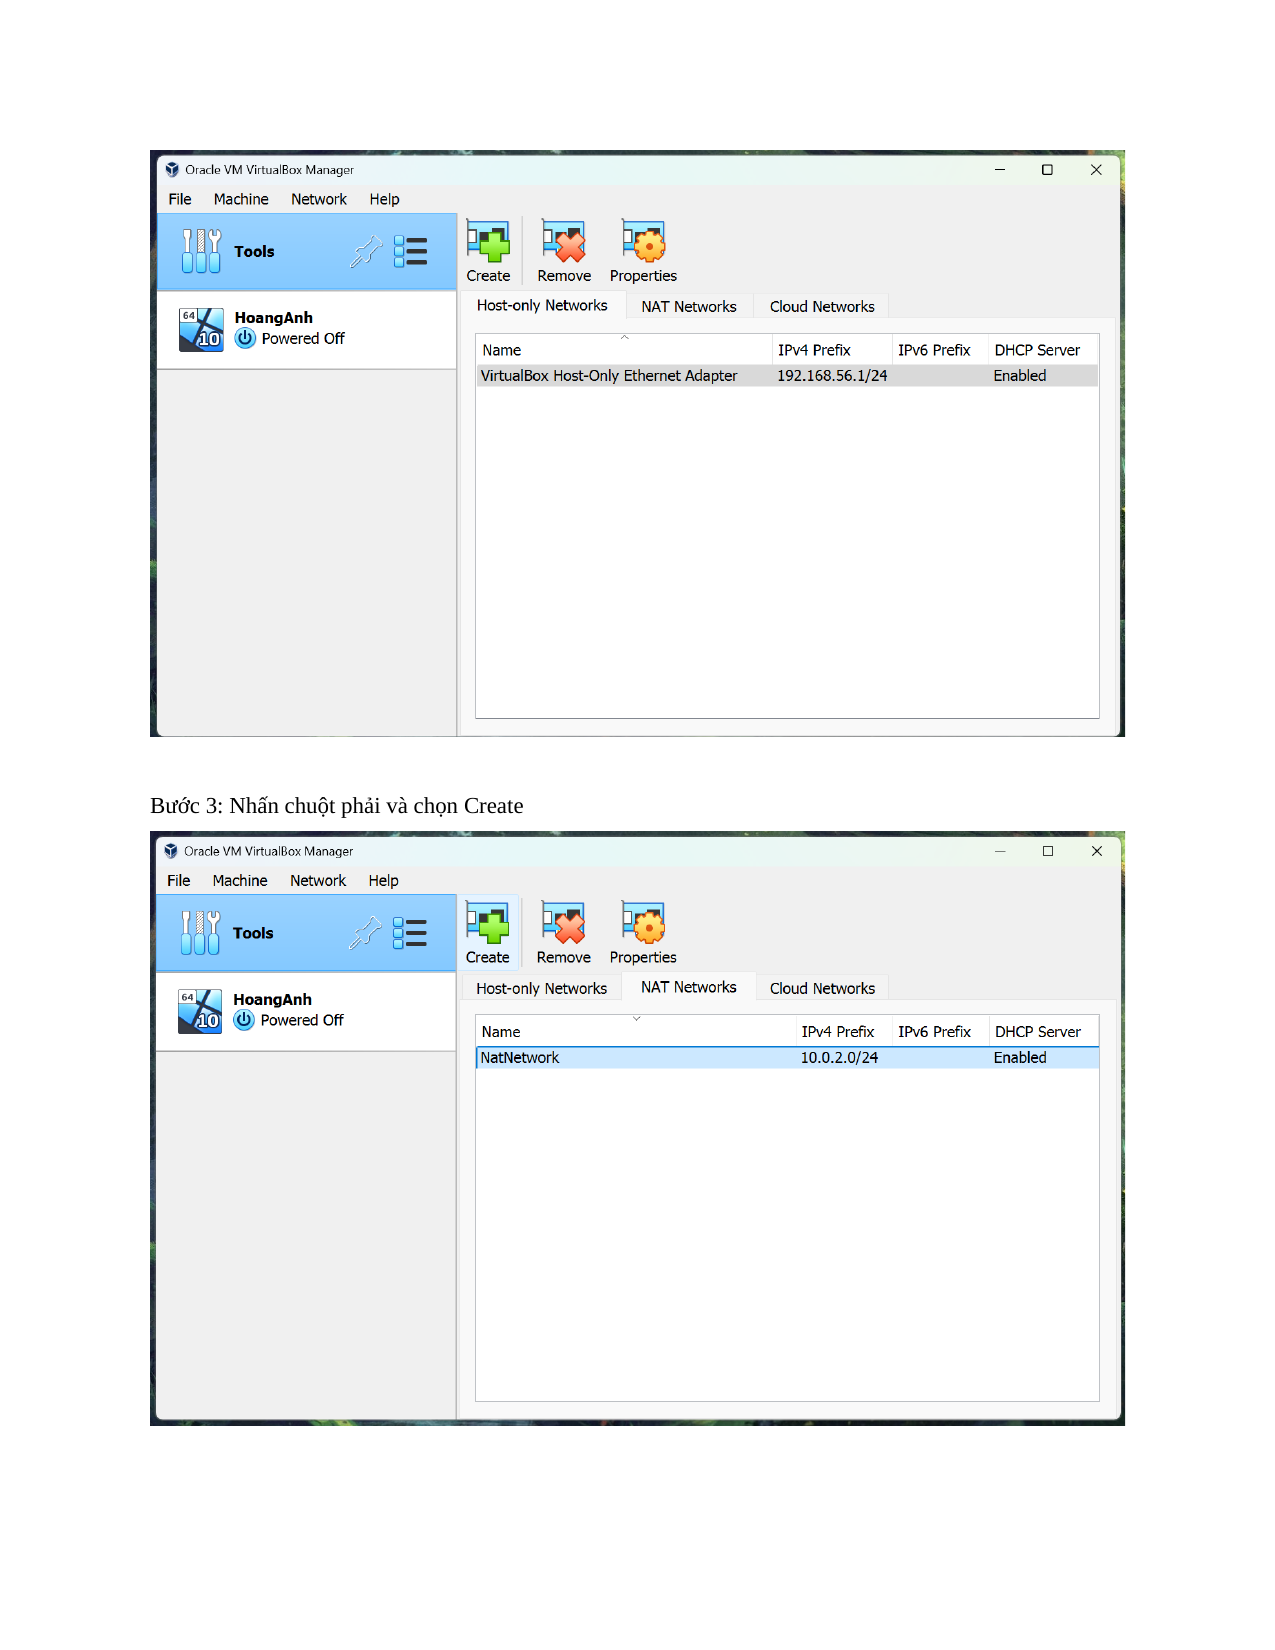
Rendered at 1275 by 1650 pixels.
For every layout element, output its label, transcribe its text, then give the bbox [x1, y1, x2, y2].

picture [150, 150, 1125, 737]
text Bước 3: Nhấn chuột phải và chọn Create [150, 792, 1125, 818]
picture [150, 831, 1125, 1426]
